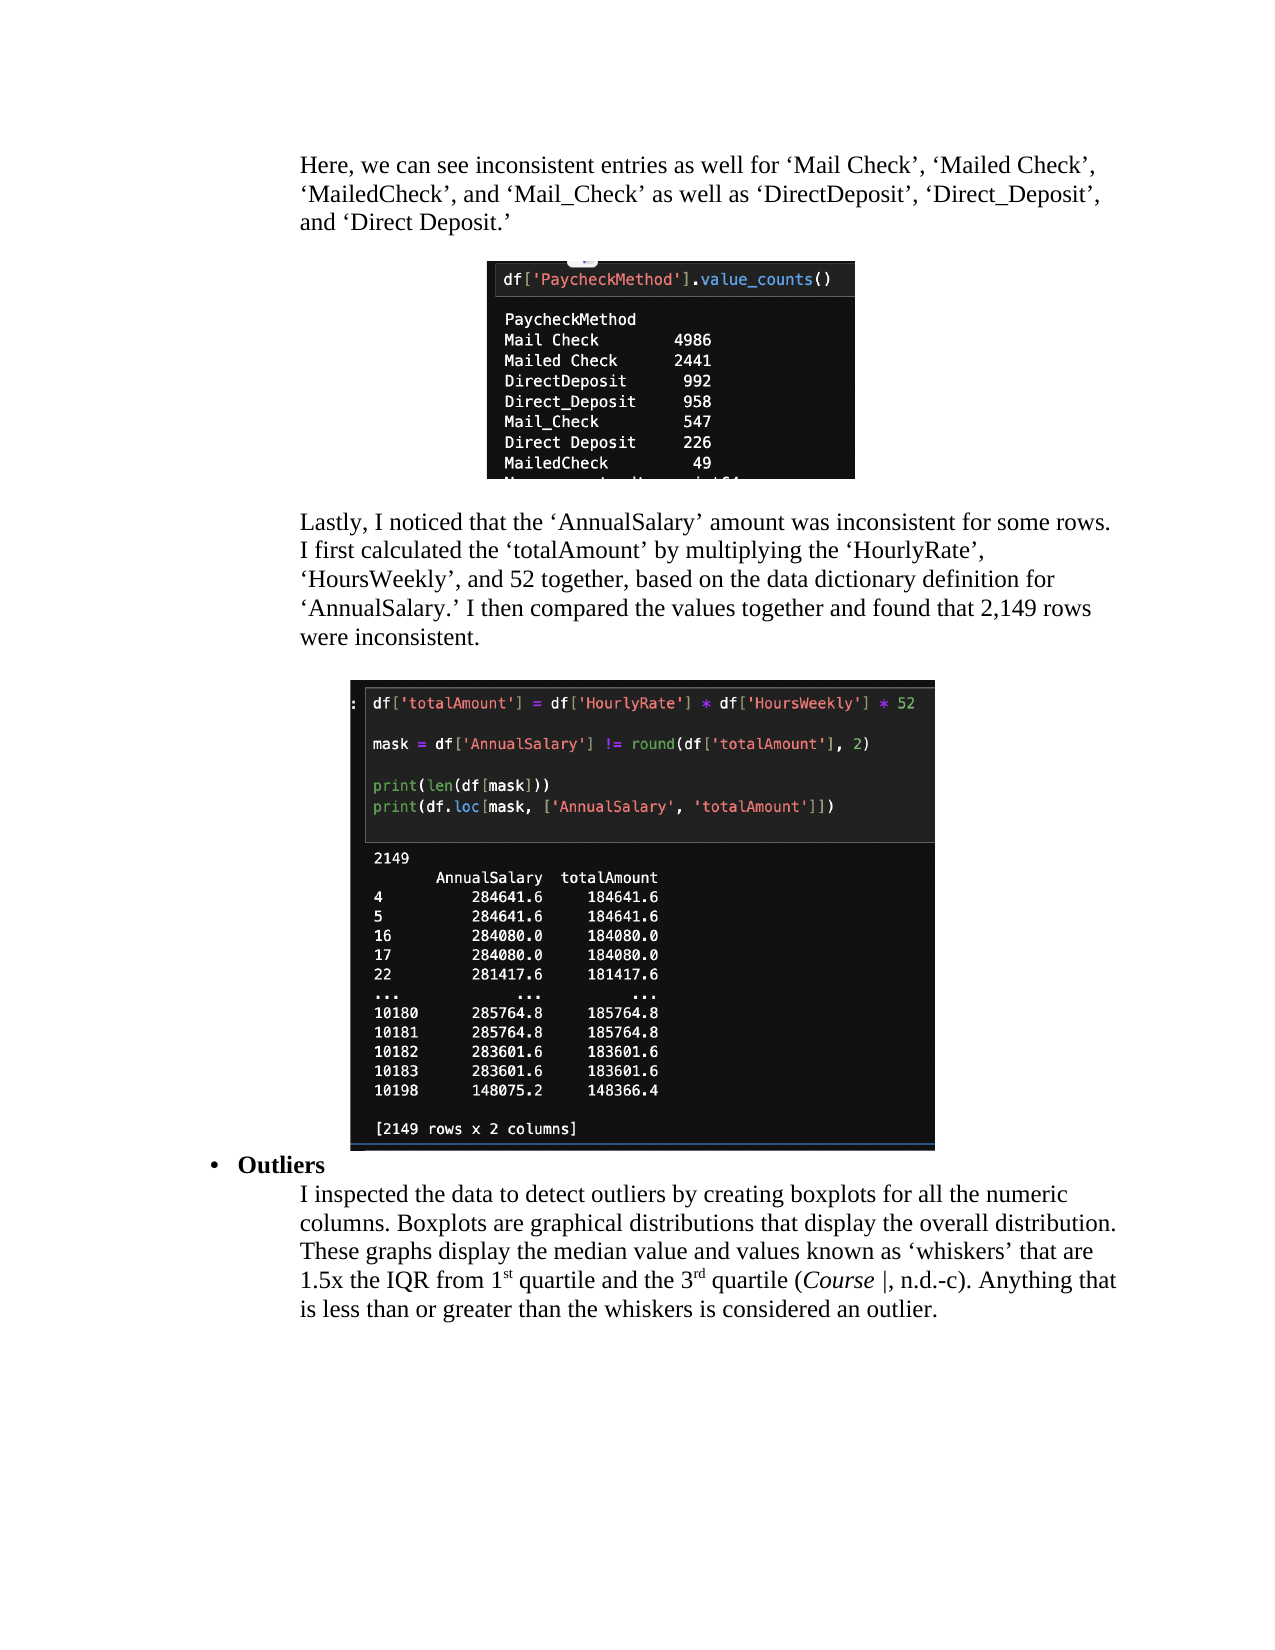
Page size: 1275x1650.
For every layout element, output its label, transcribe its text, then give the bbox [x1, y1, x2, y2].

text I inspected the data to detect outliers by creating boxplots for all the numeric columns. Boxplots are graphical distributions that display the overall distribution. These graphs display the median value and values known as ‘whiskers’ that are 1.5x the IQR from 1st quartile and the 3rd quartile (Course |, n.d.-c). Anything that is less than or greater than the whiskers is considered an outlier. [299, 1179, 1125, 1323]
text • Outliers [210, 1028, 1125, 1179]
picture [486, 261, 855, 479]
text Here, we can see inconsistent entries as well for ‘Mail Check’, ‘Mailed Check’, ‘MailedCheck’, and ‘Mail_Check’ as well as ‘DirectDeposit’, ‘Direct_Deposit’, and ‘Direct Deposit.’ [299, 150, 1125, 236]
text Lastly, I noticed that the ‘AnnualSalary’ amount was inconsistent for some rows. I first calculated the ‘totalAmount’ by multiplying the ‘HourlyRate’, ‘HoursWeekly’, and 52 together, based on the data dictionary definition for ‘AnnualSalary.’ I then compared the values together and found that 2,149 rows were inconsistent. [299, 507, 1125, 651]
picture [350, 680, 935, 1151]
